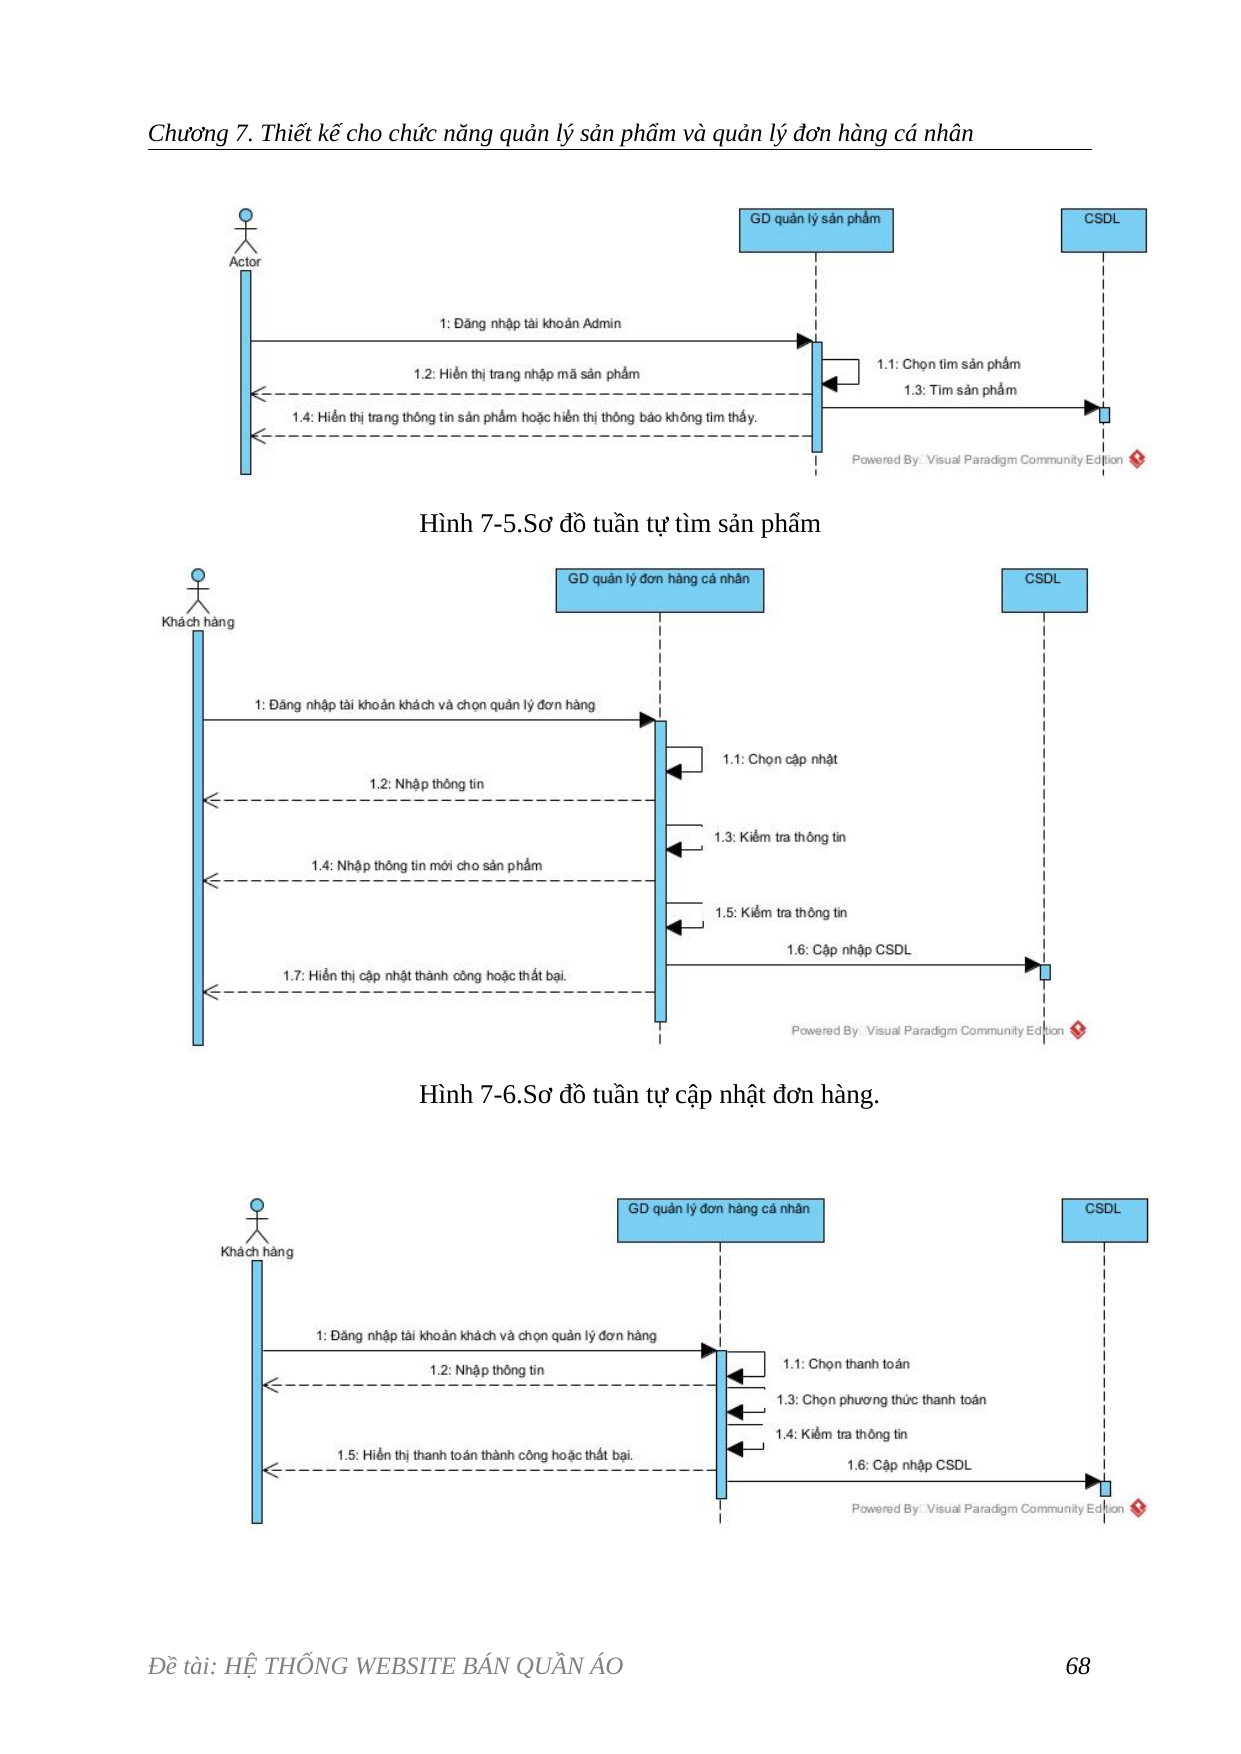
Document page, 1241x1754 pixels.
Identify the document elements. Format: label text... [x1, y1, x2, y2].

text Hình 7-5.Sơ đồ tuần tự tìm sản phẩm [148, 507, 1092, 538]
text Hình 7-6.Sơ đồ tuần tự cập nhật đơn hàng. [148, 1078, 1092, 1109]
picture [147, 566, 1093, 1051]
picture [206, 1196, 1152, 1529]
picture [206, 206, 1152, 480]
